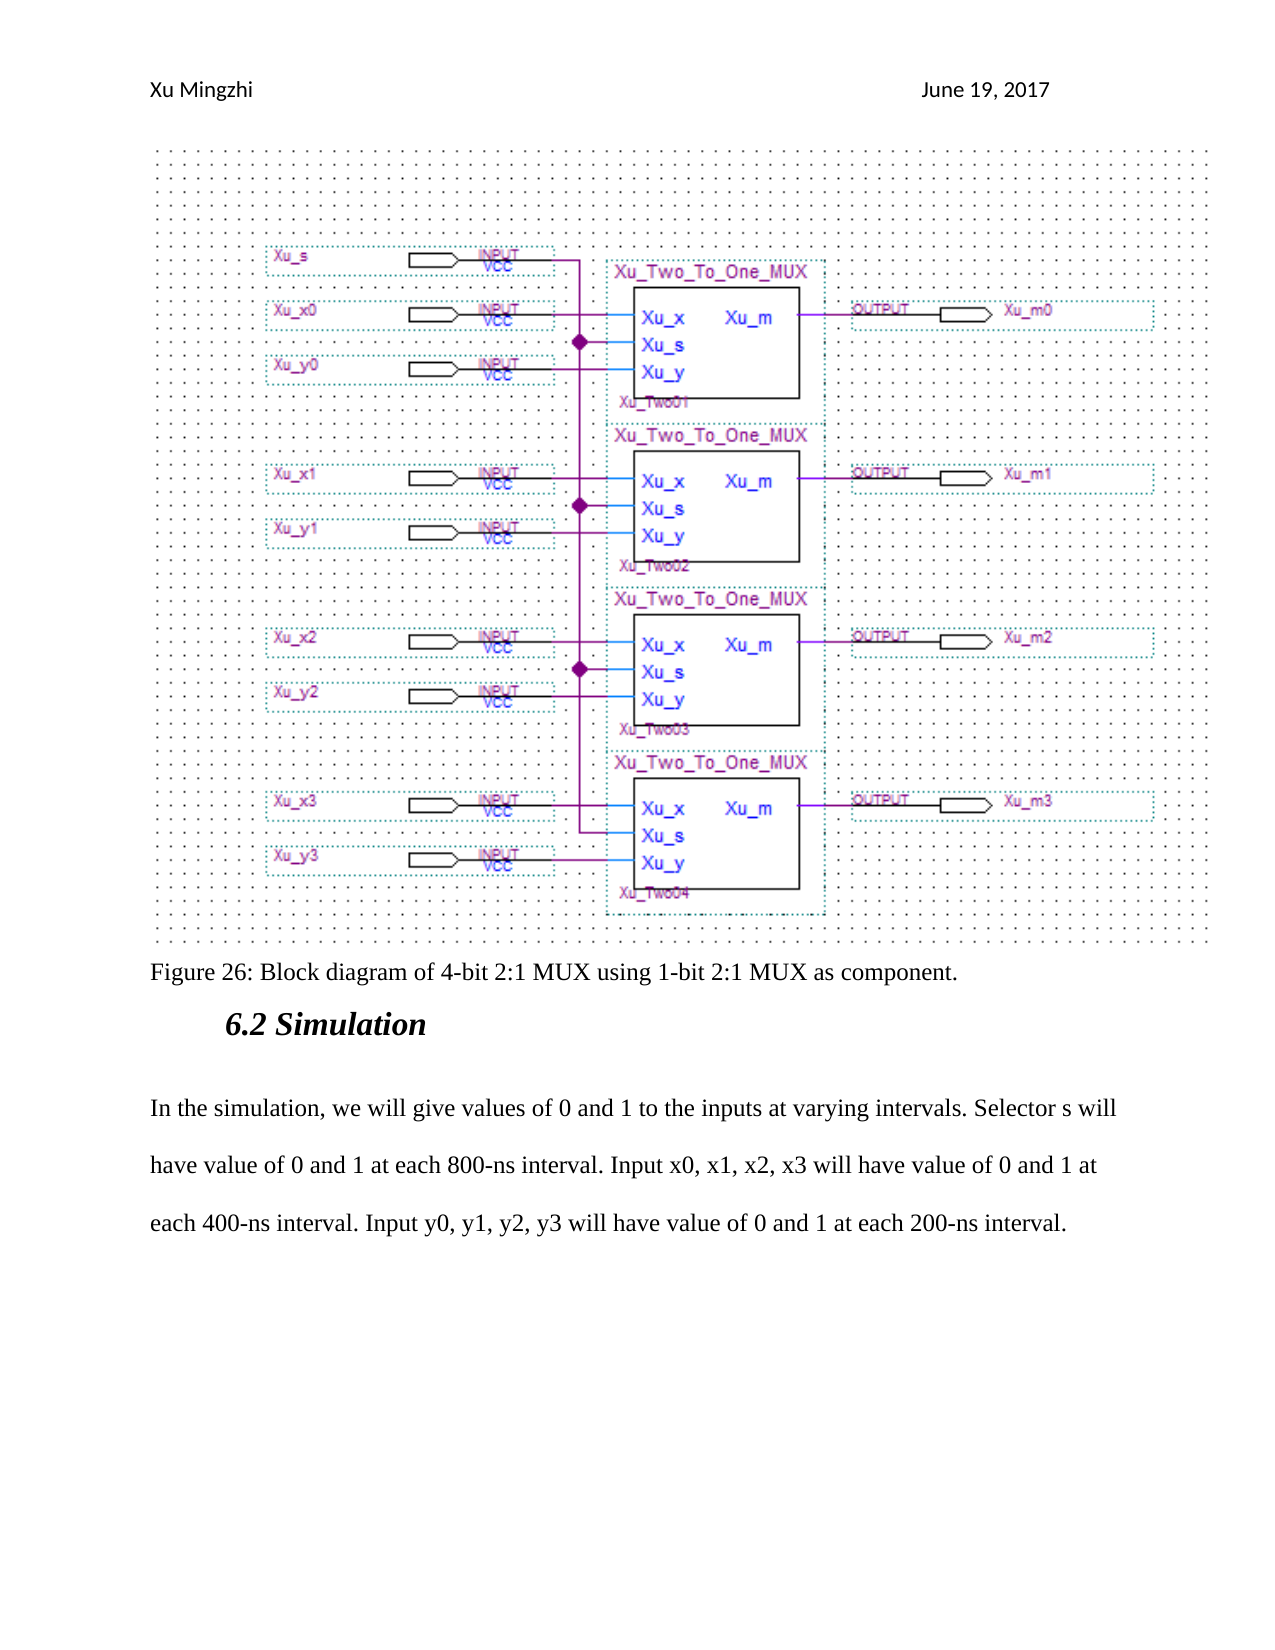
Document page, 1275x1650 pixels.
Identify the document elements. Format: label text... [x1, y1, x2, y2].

subtitle Simulation [225, 1005, 1125, 1043]
text Figure 26: Block diagram of 4-bit 2:1 MUX using 1-bit 2:1 MUX as component. [150, 955, 1125, 986]
text In the simulation, we will give values of 0 and 1 to the inputs at varying intervals. Selector s will have value of 0 and 1 at each 800-ns interval. Input x0, x1, x2, x3 will have value of 0 and 1 at each 400-ns interval. Input y0, y1, y2, y3 will have value of 0 and 1 at each 200-ns interval. [150, 1093, 1125, 1237]
picture [150, 150, 1215, 955]
